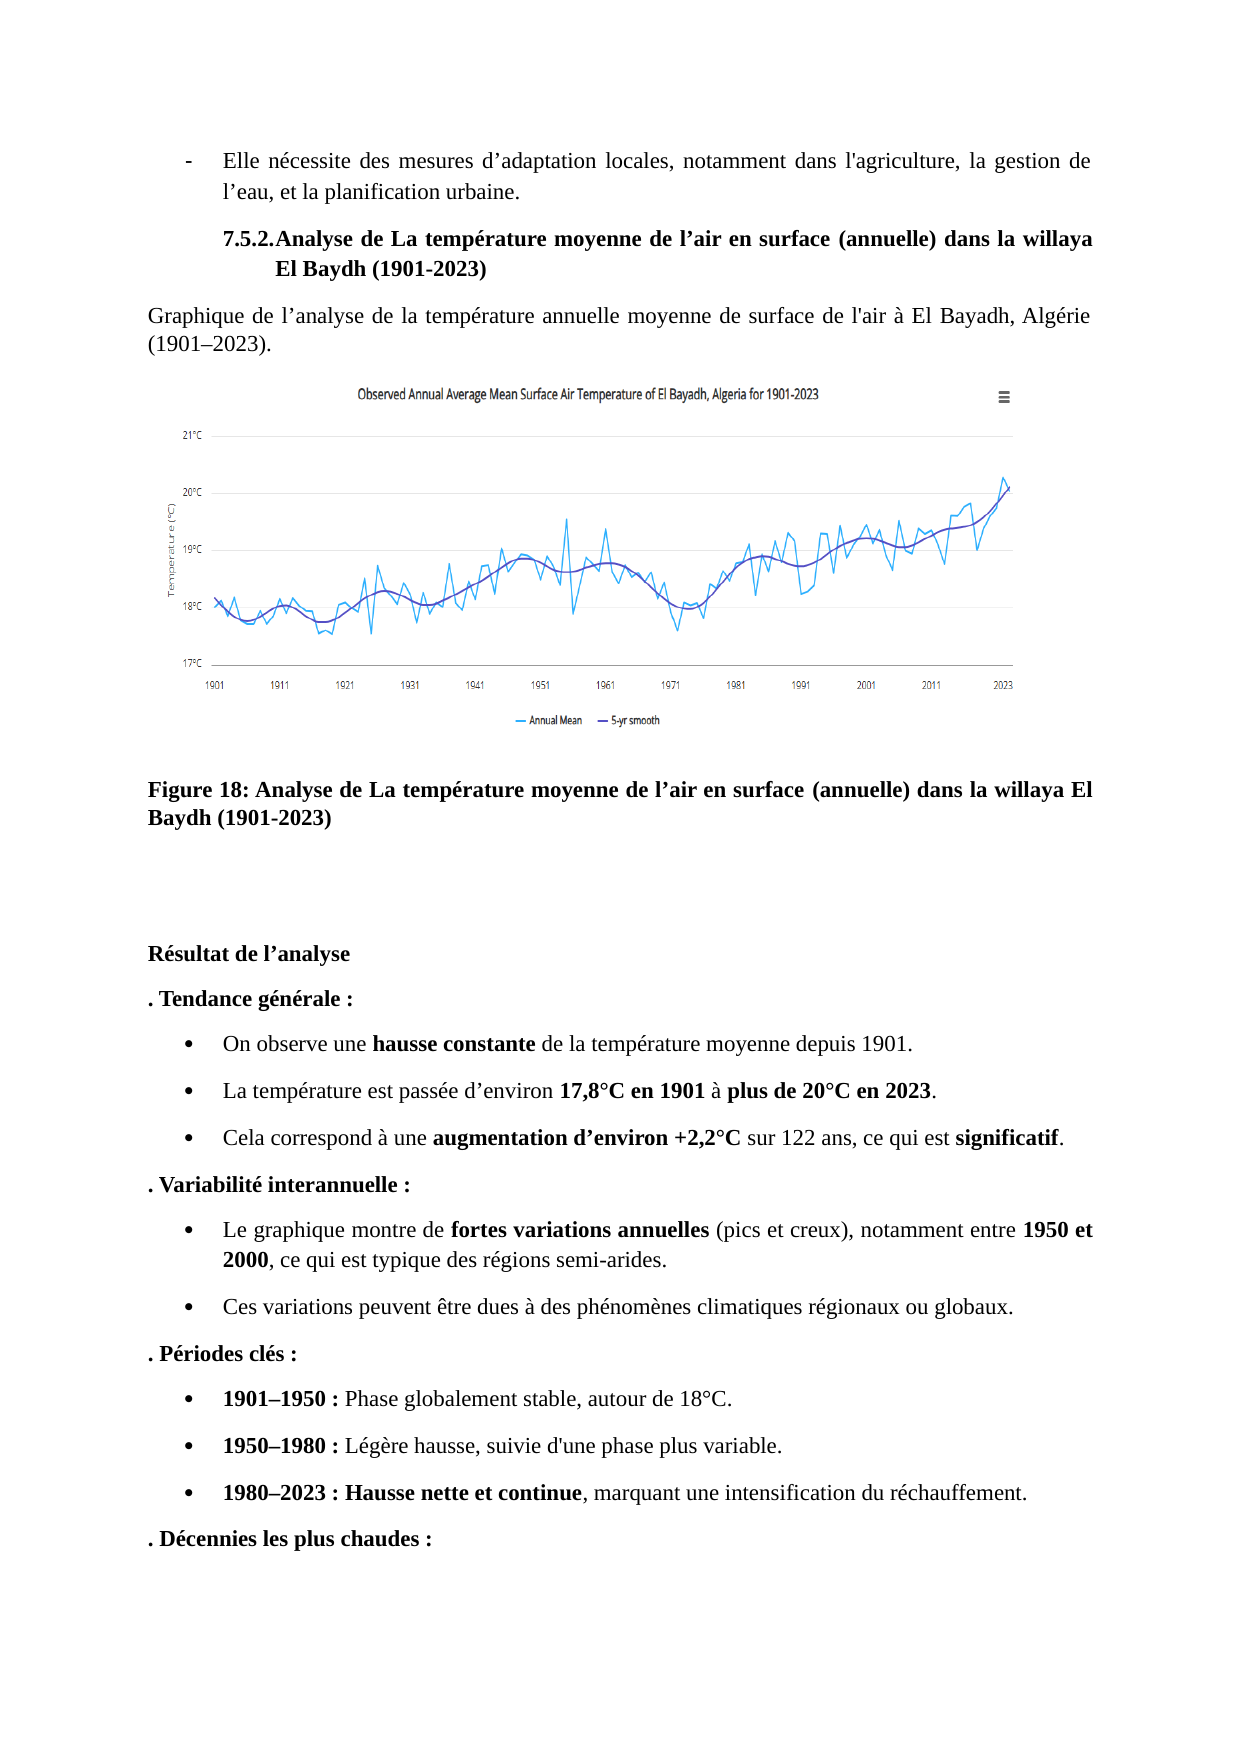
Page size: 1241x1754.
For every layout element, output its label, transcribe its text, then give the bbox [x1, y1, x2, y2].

text . Tendance générale : [148, 985, 1093, 1011]
list Cela correspond à une augmentation d’environ +2,2°C sur 122 ans, ce qui est significatif. [185, 1124, 1093, 1150]
text . Décennies les plus chaudes : [148, 1525, 1093, 1552]
list 1901–1950 : Phase globalement stable, autour de 18°C. [185, 1385, 1093, 1411]
list On observe une hausse constante de la température moyenne depuis 1901. [185, 1030, 1093, 1056]
list Analyse de La température moyenne de l’air en surface (annuelle) dans la willaya El Baydh (1901-2023) [223, 225, 1093, 281]
list 1950–1980 : Légère hausse, suivie d'une phase plus variable. [185, 1432, 1093, 1458]
list Ces variations peuvent être dues à des phénomènes climatiques régionaux ou globaux. [185, 1293, 1093, 1319]
list 1980–2023 : Hausse nette et continue, marquant une intensification du réchauffement. [185, 1478, 1093, 1505]
text Figure 18: Analyse de La température moyenne de l’air en surface (annuelle) dans la willaya El Baydh (1901-2023) [148, 776, 1093, 831]
picture [147, 375, 1023, 758]
list Elle nécessite des mesures d’adaptation locales, notamment dans l'agriculture, la gestion de l’eau, et la planification urbaine. [185, 148, 1093, 204]
text Graphique de l’analyse de la température annuelle moyenne de surface de l'air à El Bayadh, Algérie (1901–2023). [148, 302, 1093, 357]
text Résultat de l’analyse [148, 940, 1093, 966]
text . Périodes clés : [148, 1340, 1093, 1366]
list La température est passée d’environ 17,8°C en 1901 à plus de 20°C en 2023. [185, 1077, 1093, 1103]
list Le graphique montre de fortes variations annuelles (pics et creux), notamment entre 1950 et 2000, ce qui est typique des régions semi-arides. [185, 1216, 1093, 1272]
text . Variabilité interannuelle : [148, 1171, 1093, 1197]
